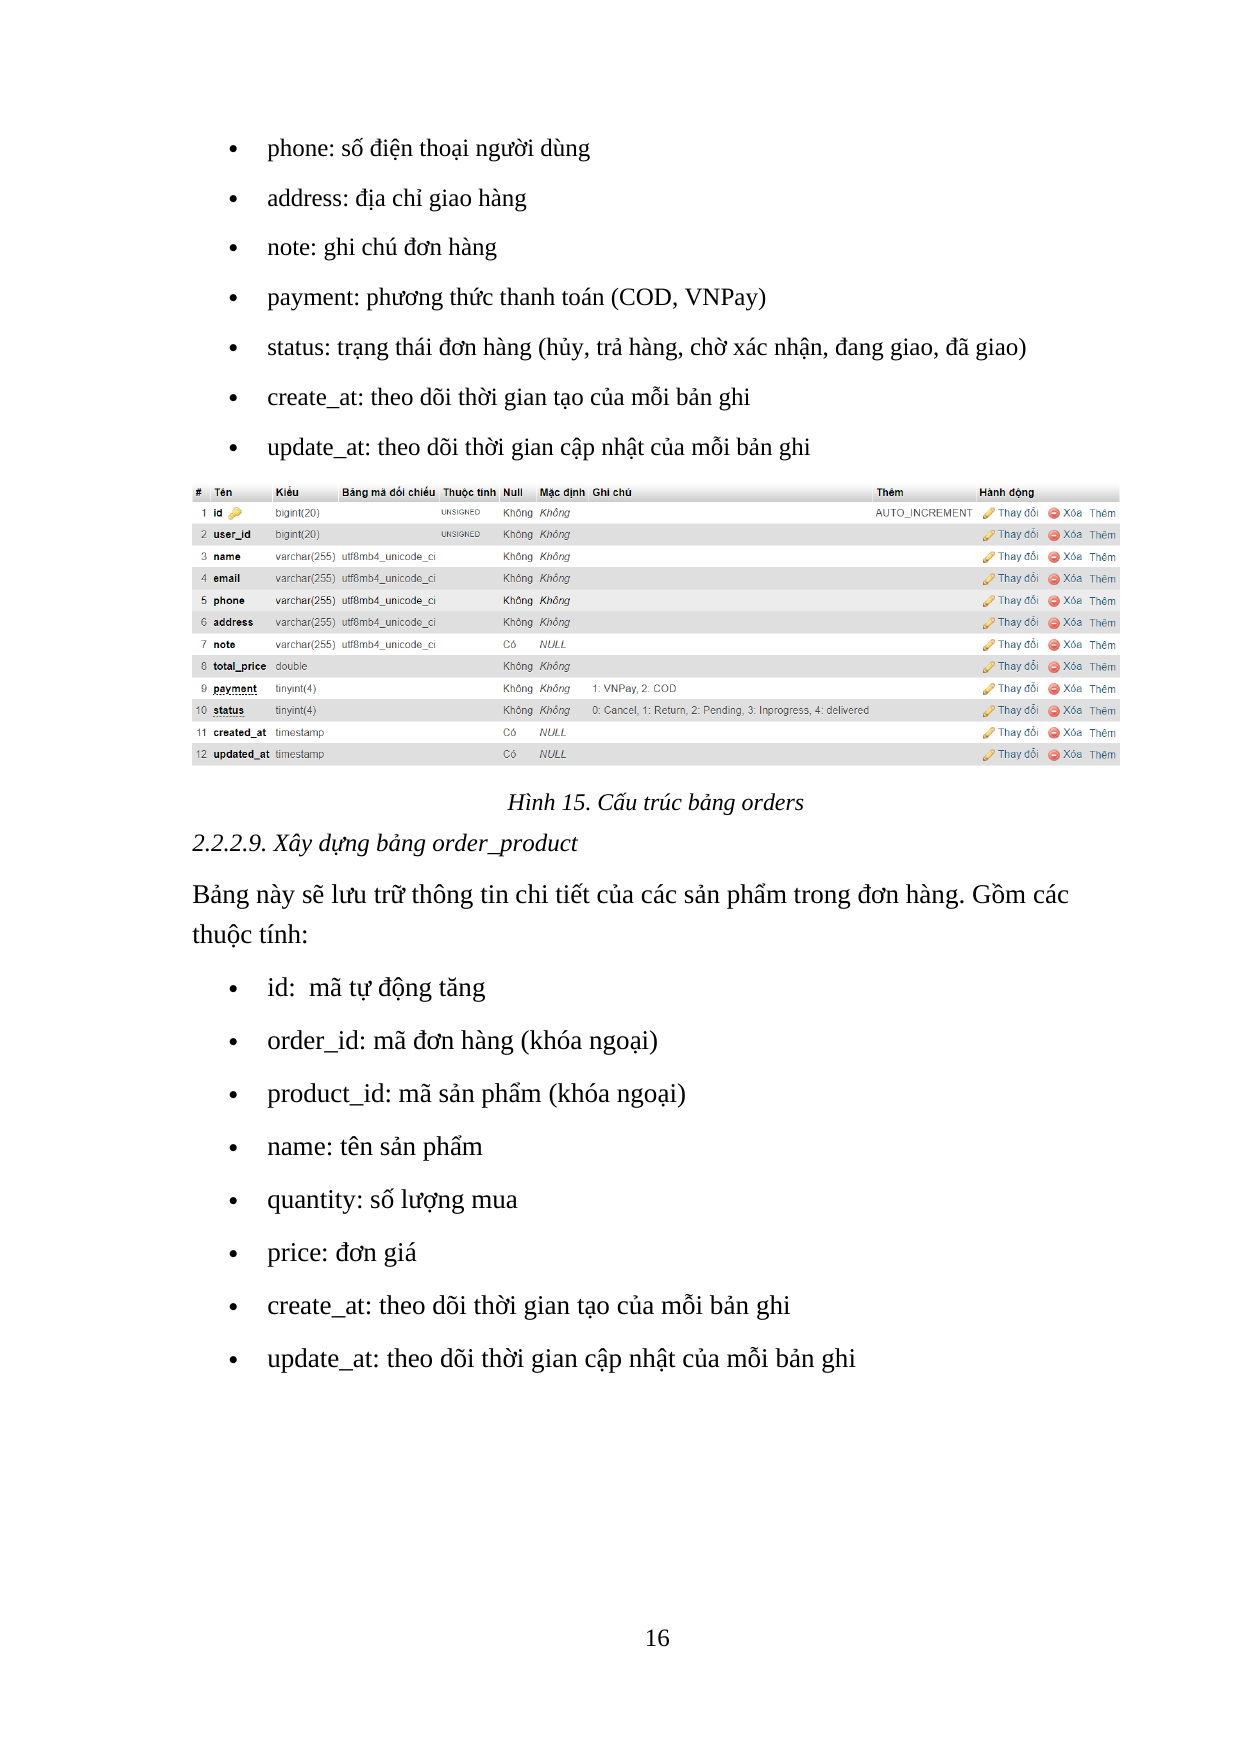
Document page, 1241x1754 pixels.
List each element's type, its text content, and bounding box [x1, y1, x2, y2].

list phone: số điện thoại người dùng [229, 133, 1122, 162]
list price: đơn giá [229, 1236, 1122, 1267]
text 2.2.2.9. Xây dựng bảng order_product [192, 828, 1122, 857]
list quantity: số lượng mua [229, 1183, 1122, 1214]
list id: mã tự động tăng [229, 971, 1122, 1002]
list update_at: theo dõi thời gian cập nhật của mỗi bản ghi [229, 432, 1122, 460]
list payment: phương thức thanh toán (COD, VNPay) [229, 282, 1122, 311]
list note: ghi chú đơn hàng [229, 232, 1122, 261]
list address: địa chỉ giao hàng [229, 183, 1122, 211]
list status: trạng thái đơn hàng (hủy, trả hàng, chờ xác nhận, đang giao, đã giao) [229, 332, 1122, 361]
text Bảng này sẽ lưu trữ thông tin chi tiết của các sản phẩm trong đơn hàng. Gồm các thuộc tính: [192, 878, 1122, 949]
list update_at: theo dõi thời gian cập nhật của mỗi bản ghi [229, 1342, 1122, 1373]
list product_id: mã sản phẩm (khóa ngoại) [229, 1077, 1122, 1108]
list order_id: mã đơn hàng (khóa ngoại) [229, 1024, 1122, 1055]
picture [192, 481, 1123, 767]
text Hình 15. Cấu trúc bảng orders [192, 788, 1122, 816]
list create_at: theo dõi thời gian tạo của mỗi bản ghi [229, 1289, 1122, 1320]
list create_at: theo dõi thời gian tạo của mỗi bản ghi [229, 382, 1122, 411]
list name: tên sản phẩm [229, 1130, 1122, 1161]
